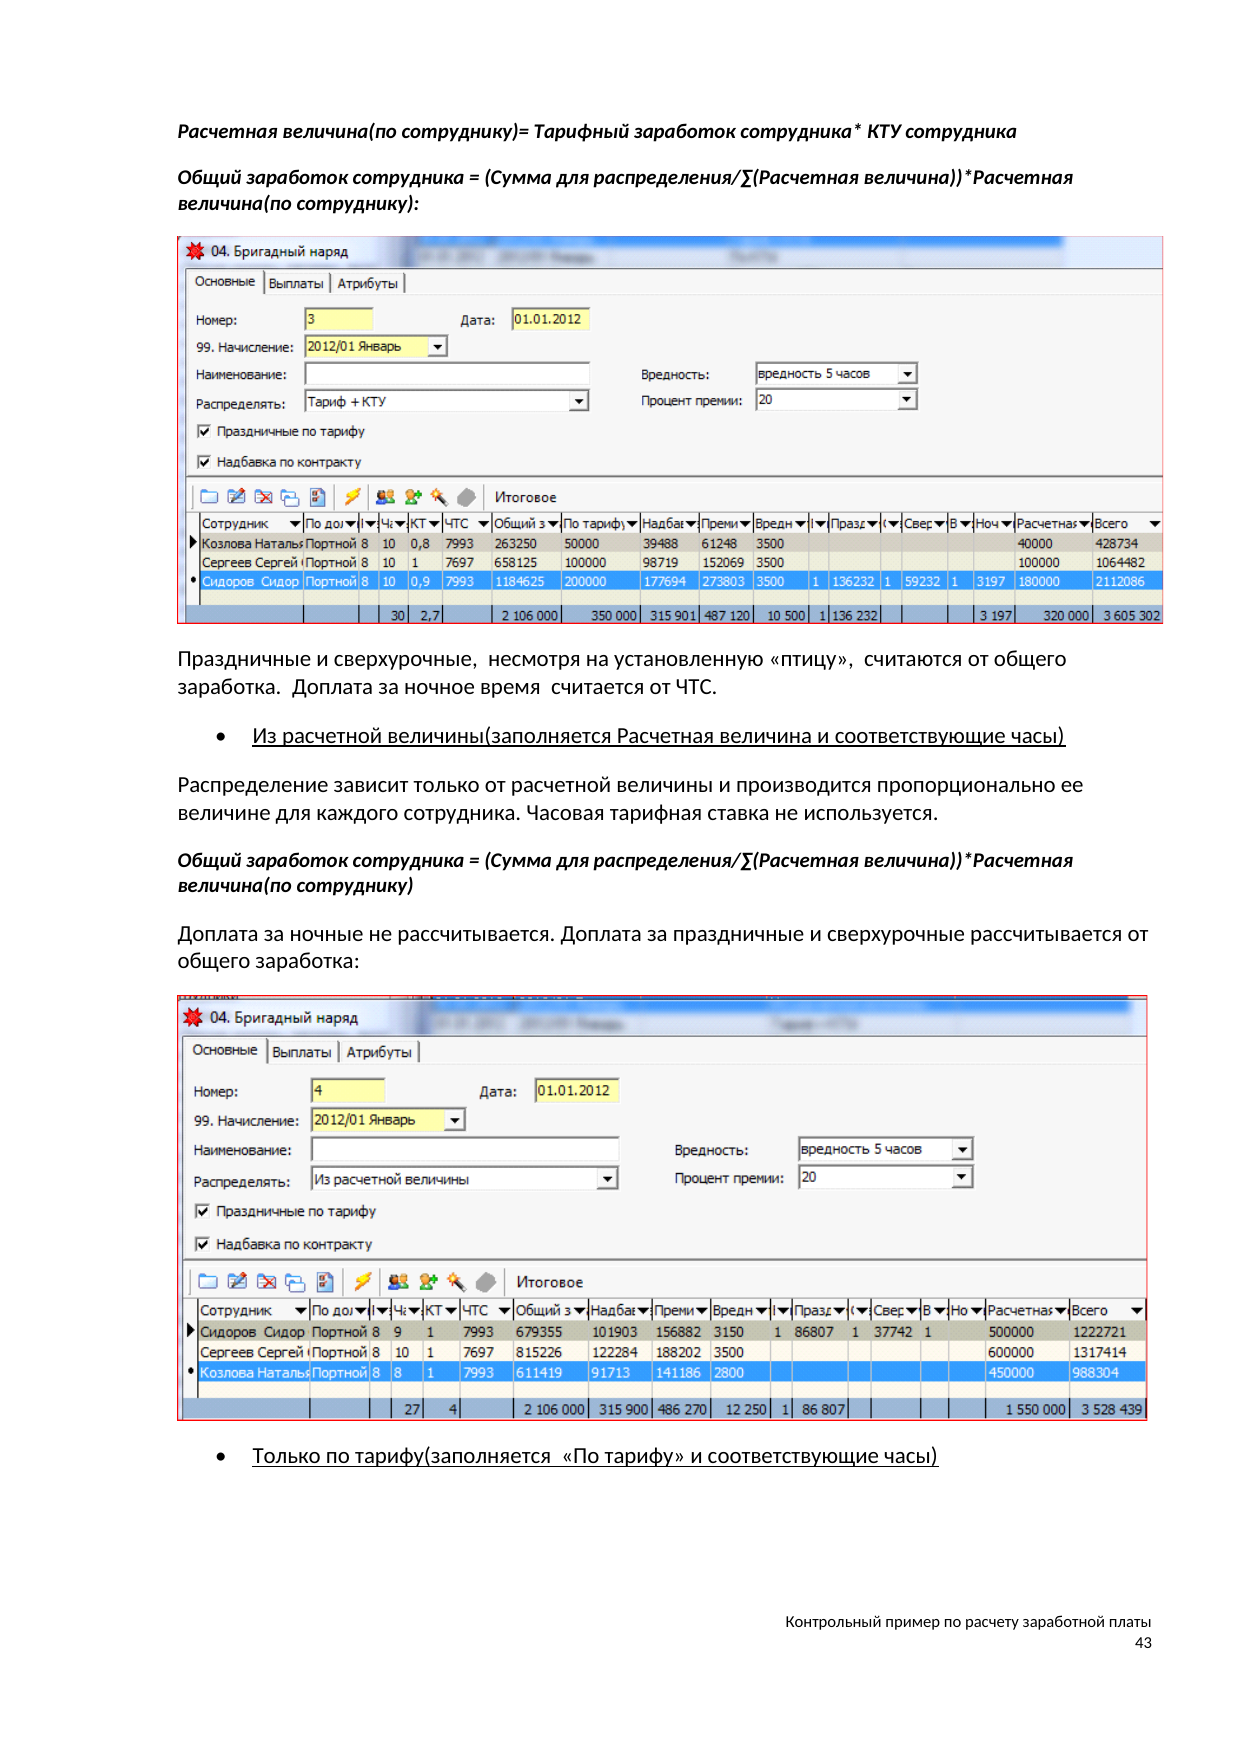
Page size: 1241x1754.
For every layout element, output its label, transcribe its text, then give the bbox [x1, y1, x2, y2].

text Общий заработок сотрудника = (Сумма для распределения/∑(Расчетная величина))*Расчетная величина(по сотруднику) [177, 847, 1152, 898]
text Распределение зависит только от расчетной величины и производится пропорционально ее величине для каждого сотрудника. Часовая тарифная ставка не используется. [177, 770, 1152, 826]
list Из расчетной величины(заполняется Расчетная величина и соответствующие часы) [215, 721, 1152, 749]
picture [177, 236, 1164, 624]
text Праздничные и сверхурочные, несмотря на установленную «птицу», считаются от общего заработка. Доплата за ночное время считается от ЧТС. [177, 644, 1152, 700]
text Расчетная величина(по сотруднику)= Тарифный заработок сотрудника* КТУ сотрудника [177, 118, 1152, 143]
picture [177, 995, 1148, 1421]
text Общий заработок сотрудника = (Сумма для распределения/∑(Расчетная величина))*Расчетная величина(по сотруднику): [177, 164, 1152, 215]
text Доплата за ночные не рассчитывается. Доплата за праздничные и сверхурочные рассчитывается от общего заработка: [177, 919, 1152, 975]
list Только по тарифу(заполняется «По тарифу» и соответствующие часы) [215, 1441, 1152, 1469]
